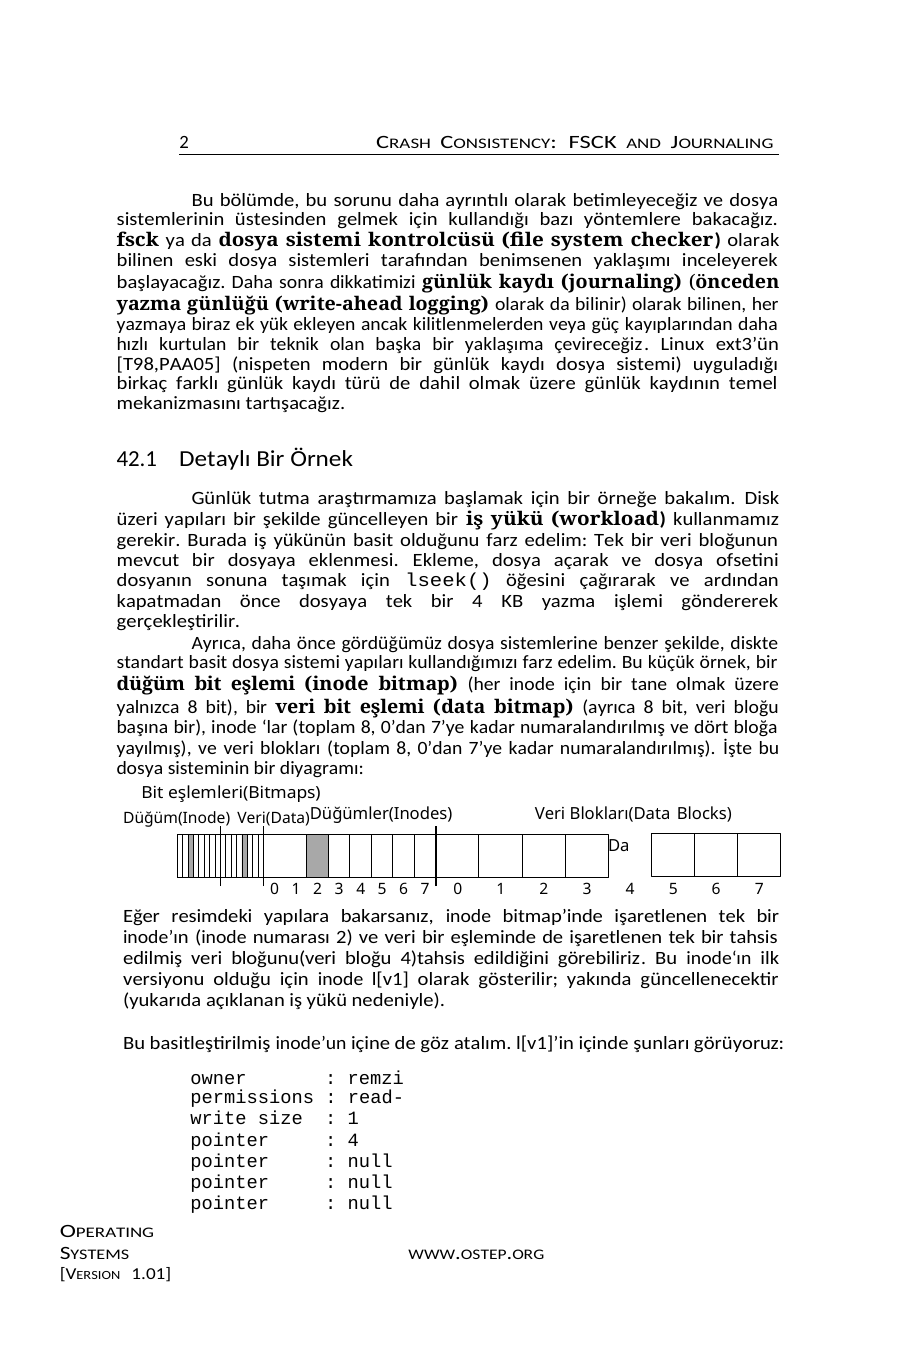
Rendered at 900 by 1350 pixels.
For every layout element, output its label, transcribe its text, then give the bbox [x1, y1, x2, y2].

text Eğer resimdeki yapılara bakarsanız, inode bitmap’inde işaretlenen tek bir inode’ın (inode numarası 2) ve veri bir eşleminde de işaretlenen tek bir tahsis edilmiş veri bloğunu(veri bloğu 4)tahsis edildiğini görebiliriz. Bu inode‘ın ilk versiyonu olduğu için inode l[v1] olarak gösterilir; yakında güncellenecektir (yukarıda açıklanan iş yükü nedeniyle). [123, 906, 779, 1011]
text pointer : null [190, 1192, 804, 1213]
text pointer : null [190, 1172, 804, 1192]
text Bit eşlemleri(Bitmaps) [104, 784, 804, 802]
text owner : remzi permissions : read-write size : 1 [190, 1068, 459, 1130]
text Düğüm(Inode) Veri(Data)Düğümler(Inodes) Veri Blokları(Data Blocks) [48, 802, 804, 824]
text pointer : 4 [190, 1130, 804, 1151]
text Ayrıca, daha önce gördüğümüz dosya sistemlerine benzer şekilde, diskte standart basit dosya sistemi yapıları kullandığımızı farz edelim. Bu küçük örnek, bir düğüm bit eşlemi (inode bitmap) (her inode için bir tane olmak üzere yalnızca 8 bit), bir veri bit eşlemi (data bitmap) (ayrıca 8 bit, veri bloğu başına bir), inode ‘lar (toplam 8, 0’dan 7’ye kadar numaralandırılmış ve dört bloğa yayılmış), ve veri blokları (toplam 8, 0’dan 7’ye kadar numaralandırılmış). İşte bu dosya sisteminin bir diyagramı: [116, 633, 779, 779]
text 0 1 2 3 4 5 6 7 0 1 2 3 4 5 6 7 [270, 824, 804, 899]
text pointer : null [190, 1151, 804, 1172]
text Günlük tutma araştırmamıza başlamak için bir örneğe bakalım. Disk üzeri yapıları bir şekilde güncelleyen bir iş yükü (workload) kullanmamız gerekir. Burada iş yükünün basit olduğunu farz edelim: Tek bir veri bloğunun mevcut bir dosyaya eklenmesi. Ekleme, dosya açarak ve dosya ofsetini dosyanın sonuna taşımak için lseek() öğesini çağırarak ve ardından kapatmadan önce dosyaya tek bir 4 KB yazma işlemi göndererek gerçekleştirilir. [116, 489, 779, 632]
subtitle Detaylı Bir Örnek [116, 444, 804, 472]
text Bu bölümde, bu sorunu daha ayrıntılı olarak betimleyeceğiz ve dosya sistemlerinin üstesinden gelmek için kullandığı bazı yöntemlere bakacağız. fsck ya da dosya sistemi kontrolcüsü (file system checker) olarak bilinen eski dosya sistemleri tarafından benimsenen yaklaşımı inceleyerek başlayacağız. Daha sonra dikkatimizi günlük kaydı (journaling) (önceden yazma günlüğü (write-ahead logging) olarak da bilinir) olarak bilinen, her yazmaya biraz ek yük ekleyen ancak kilitlenmelerden veya güç kayıplarından daha hızlı kurtulan bir teknik olan başka bir yaklaşıma çevireceğiz. Linux ext3’ün [T98,PAA05] (nispeten modern bir günlük kaydı dosya sistemi) uyguladığı birkaç farklı günlük kaydı türü de dahil olmak üzere günlük kaydının temel mekanizmasını tartışacağız. [116, 190, 779, 414]
text Bu basitleştirilmiş inode’un içine de göz atalım. l[v1]’in içinde şunları görüyoruz: [48, 1032, 804, 1054]
